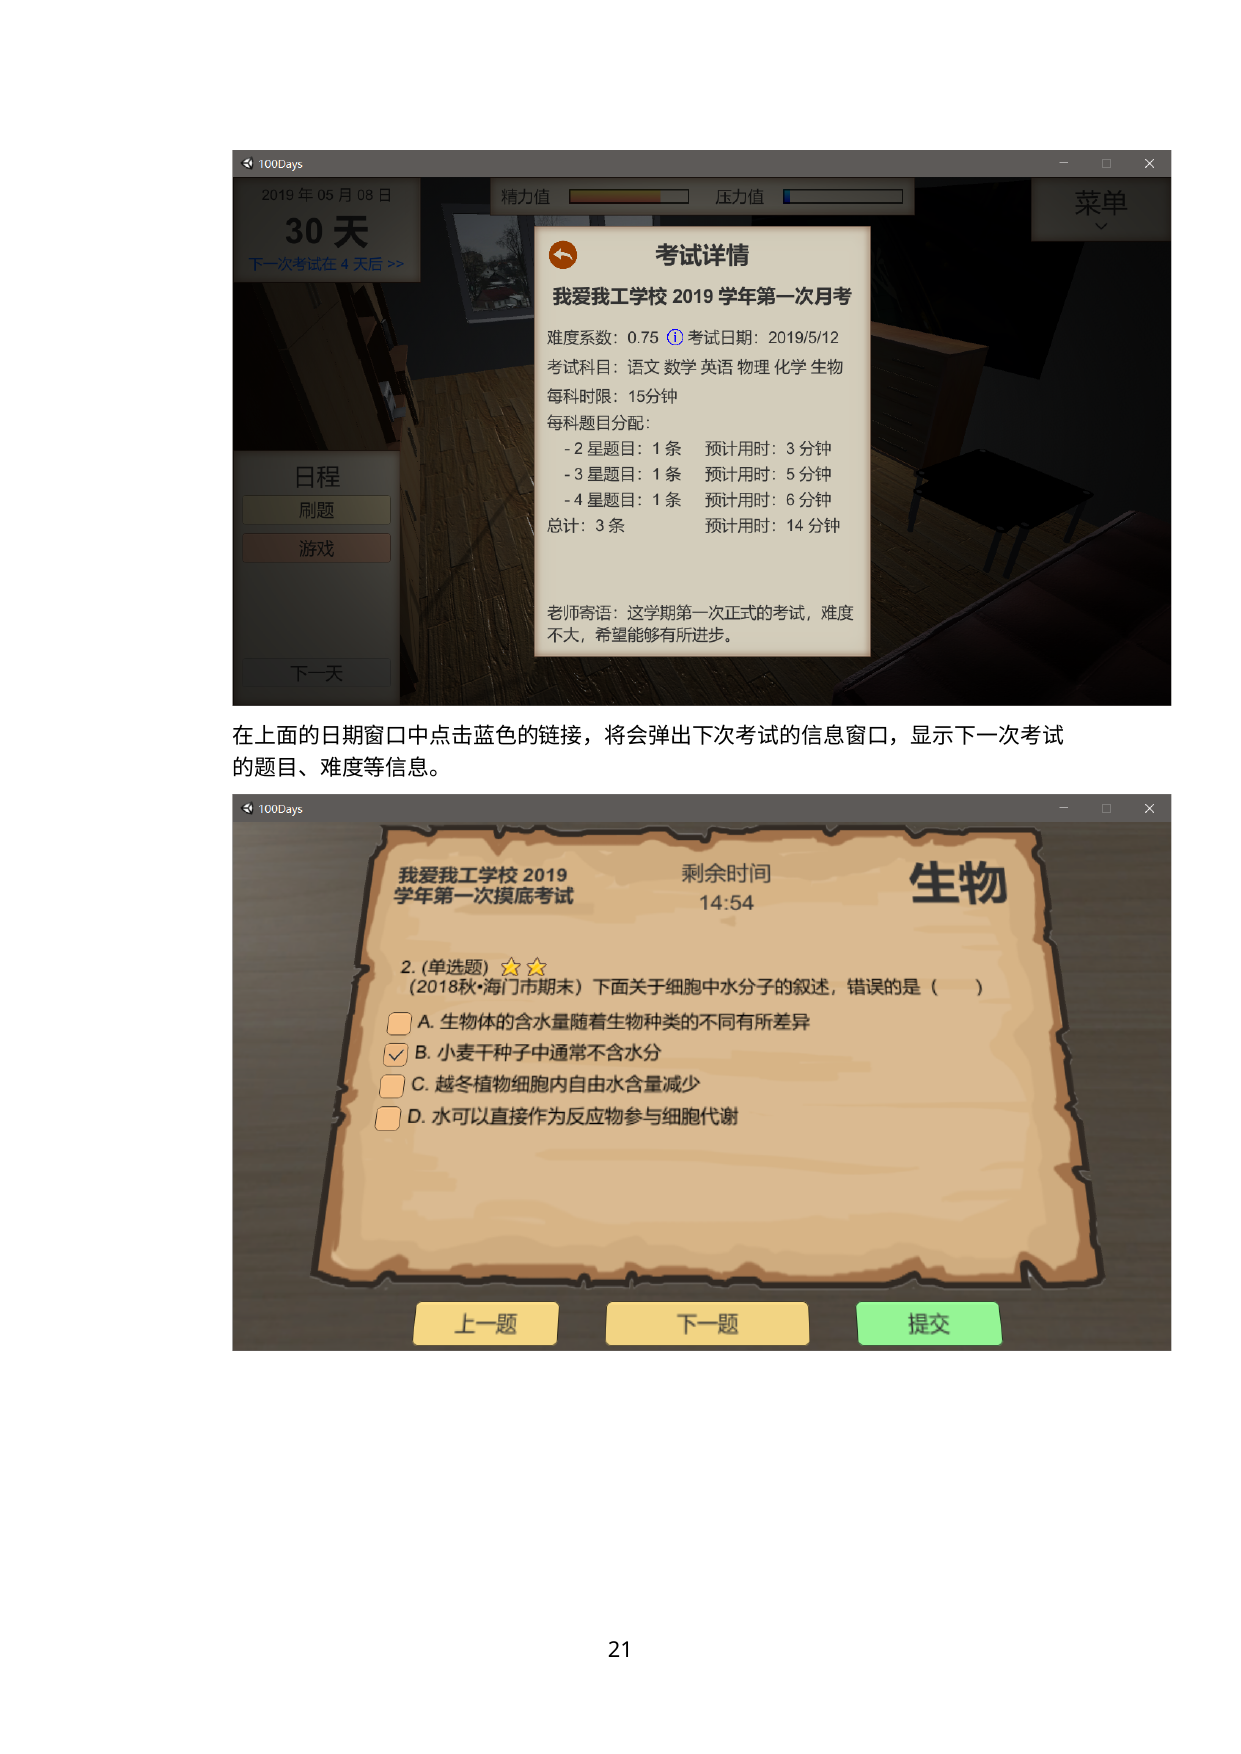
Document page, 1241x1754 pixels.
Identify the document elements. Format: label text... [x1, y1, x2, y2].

list 在上面的日期窗口中点击蓝色的链接，将会弹出下次考试的信息窗口，显示下一次考试的题目、难度等信息。 [232, 718, 1083, 782]
picture [232, 794, 1172, 1351]
picture [232, 150, 1172, 706]
